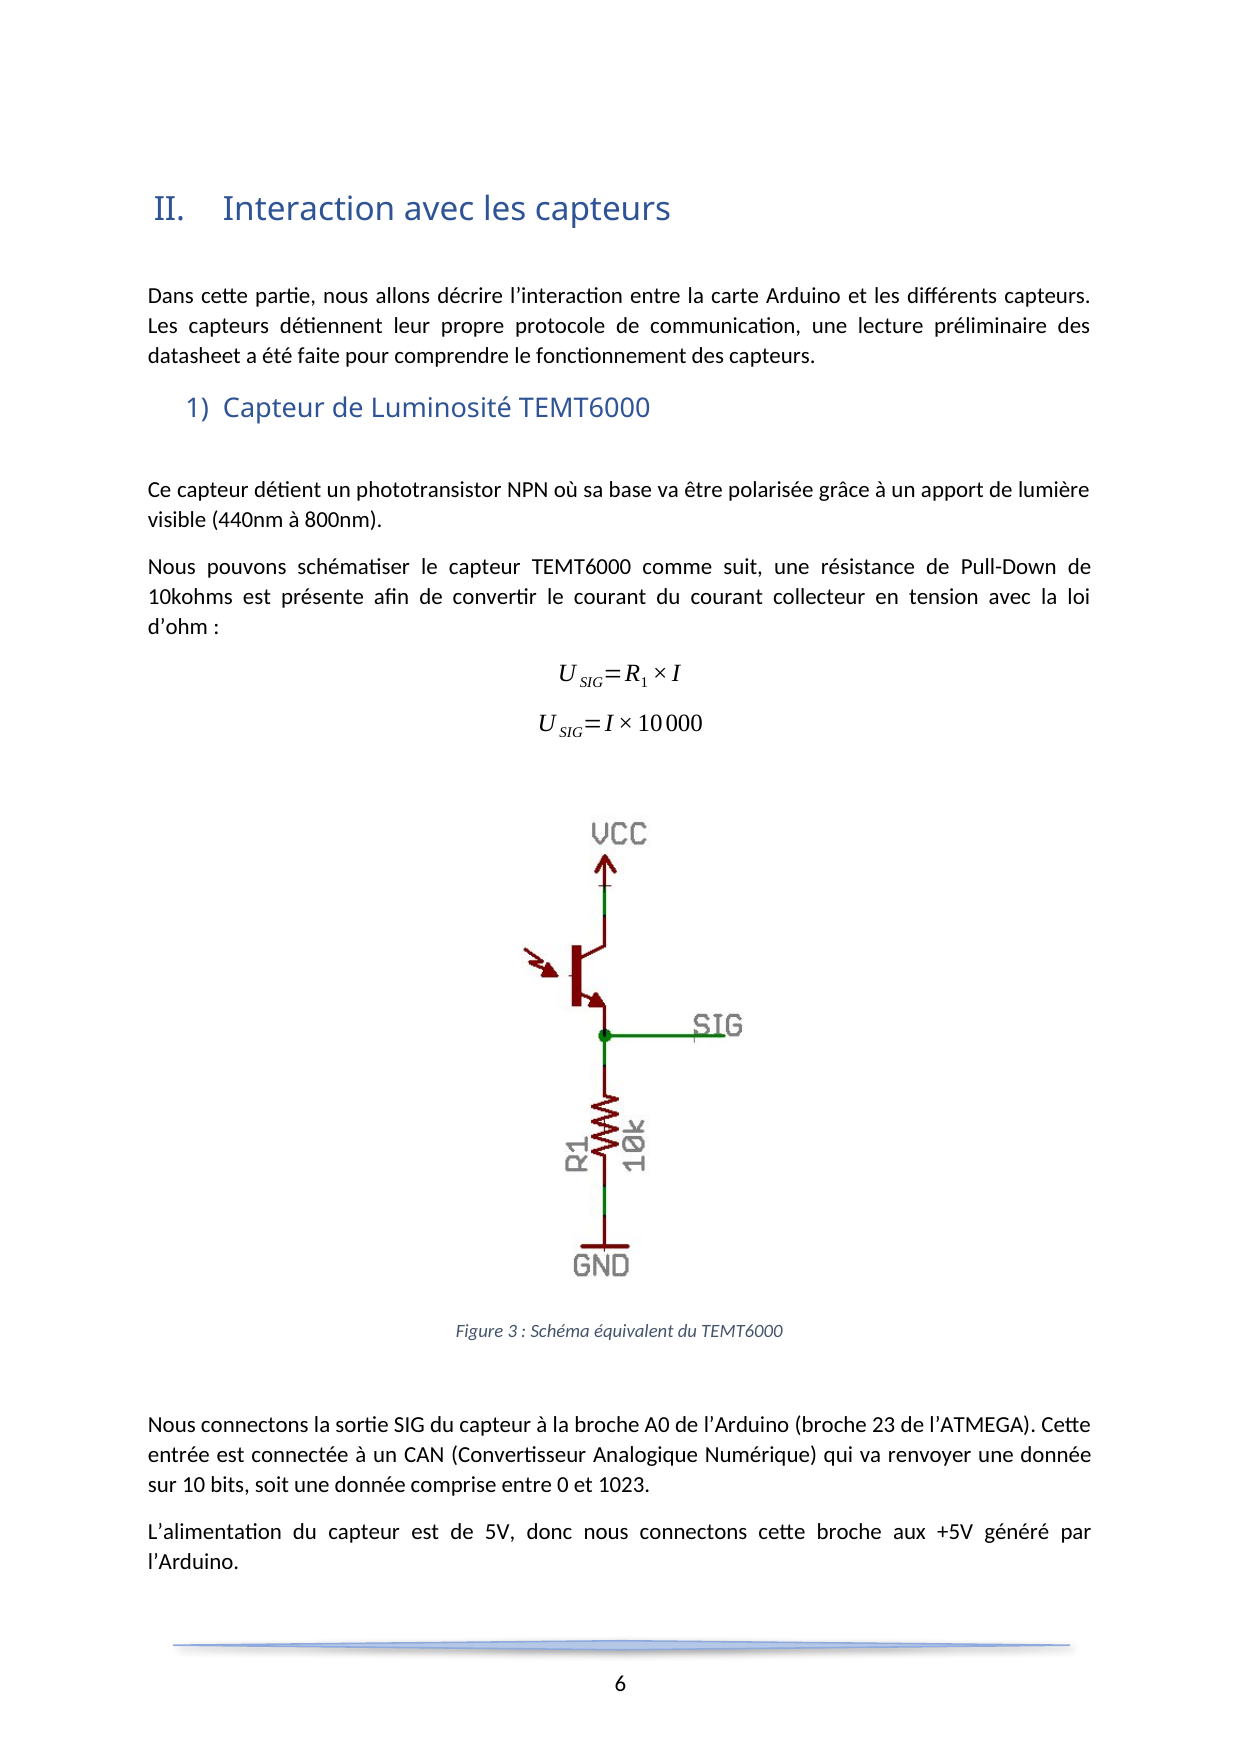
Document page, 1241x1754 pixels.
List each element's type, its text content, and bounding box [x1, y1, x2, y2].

subtitle Capteur de Luminosité TEMT6000 [185, 388, 1093, 425]
text Dans cette partie, nous allons décrire l’interaction entre la carte Arduino et les différents capteurs. Les capteurs détiennent leur propre protocole de communication, une lecture préliminaire des datasheet a été faite pour comprendre le fonctionnement des capteurs. [148, 281, 1093, 369]
picture [453, 806, 787, 1301]
text Nous pouvons schématiser le capteur TEMT6000 comme suit, une résistance de Pull-Down de 10kohms est présente afin de convertir le courant du courant collecteur en tension avec la loi d’ohm : [148, 552, 1093, 640]
text Ce capteur détient un phototransistor NPN où sa base va être polarisée grâce à un apport de lumière visible (440nm à 800nm). [148, 475, 1093, 533]
text L’alimentation du capteur est de 5V, donc nous connectons cette broche aux +5V généré par l’Arduino. [148, 1517, 1093, 1575]
text Nous connectons la sortie SIG du capteur à la broche A0 de l’Arduino (broche 23 de l’ATMEGA). Cette entrée est connectée à un CAN (Convertisseur Analogique Numérique) qui va renvoyer une donnée sur 10 bits, soit une donnée comprise entre 0 et 1023. [148, 1410, 1093, 1498]
subtitle Interaction avec les capteurs [185, 185, 1093, 231]
